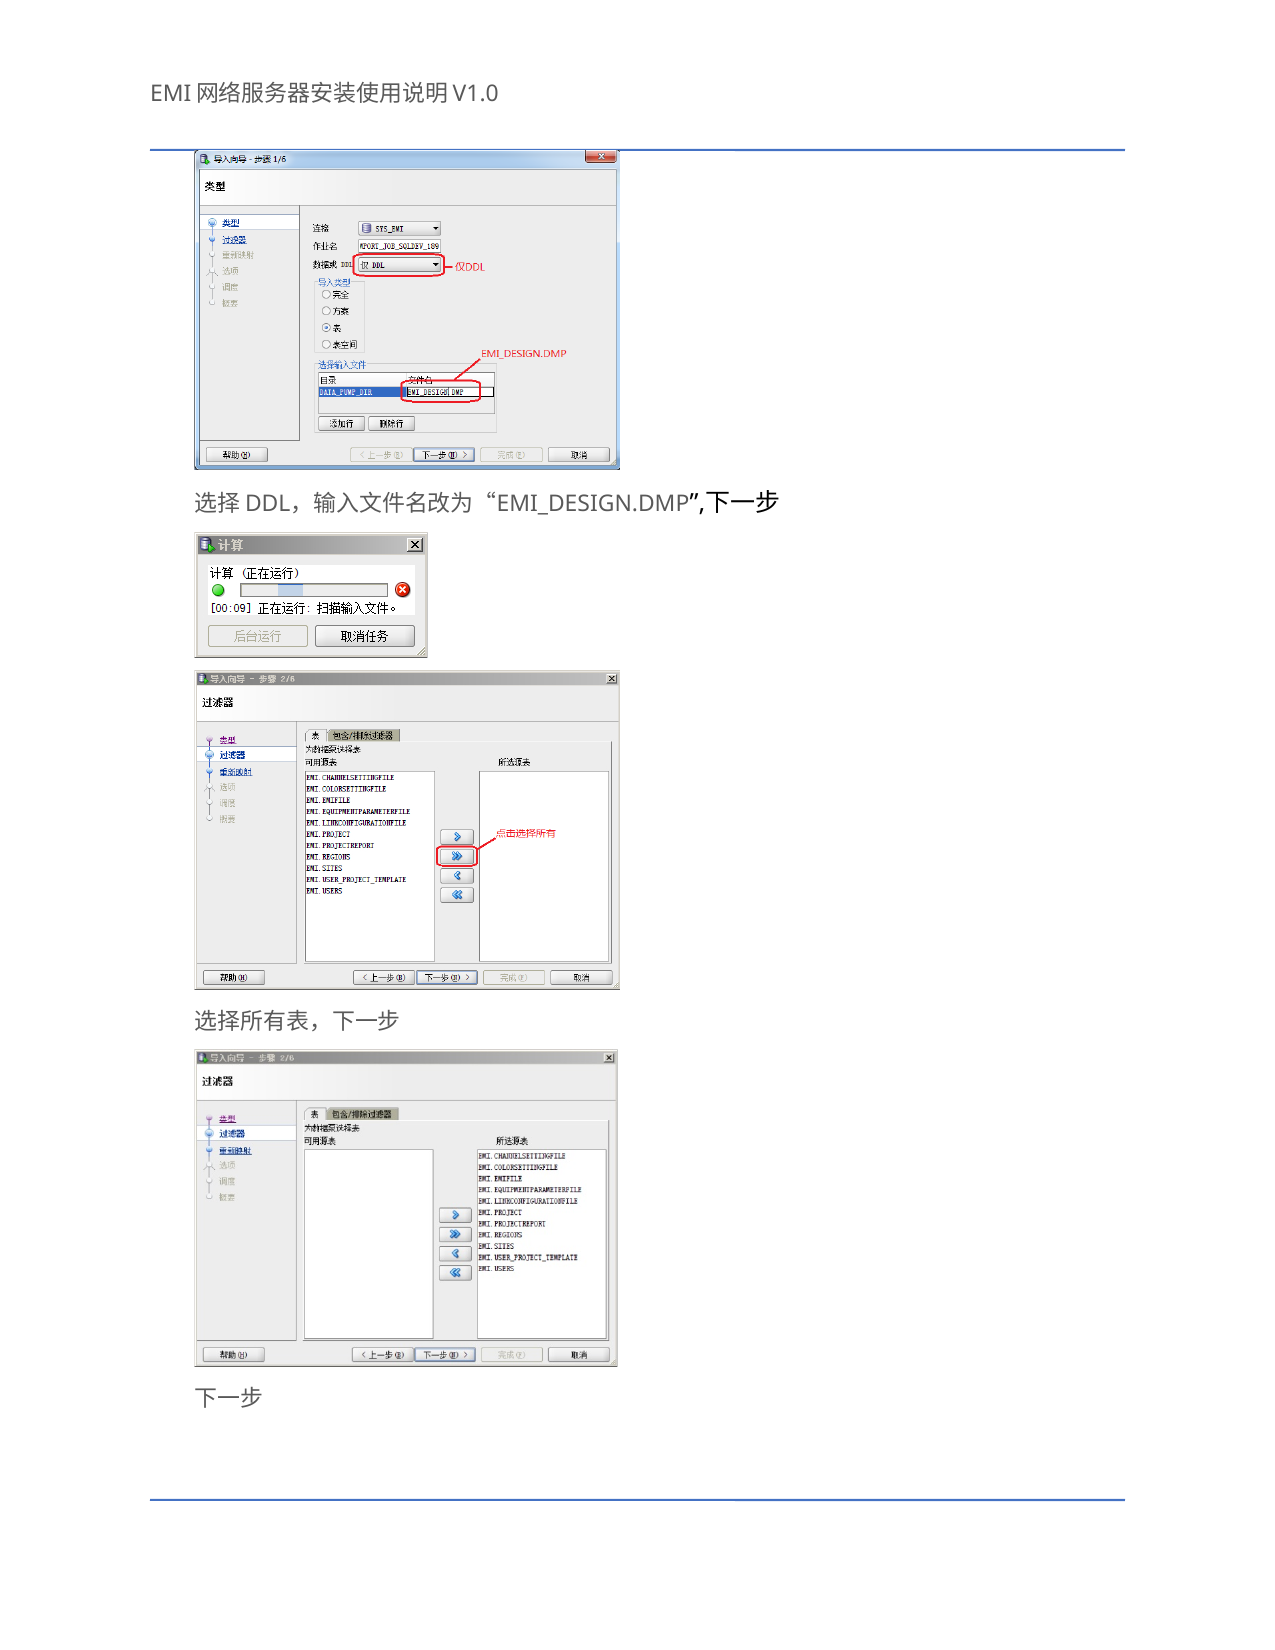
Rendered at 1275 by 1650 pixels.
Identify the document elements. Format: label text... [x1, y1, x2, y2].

picture [194, 150, 620, 470]
picture [194, 1049, 618, 1367]
picture [194, 532, 428, 658]
list 选择所有表，下一步 [194, 1003, 1125, 1036]
list 选择DDL，输入文件名改为“EMI_DESIGN.DMP”,下一步 [194, 482, 1125, 518]
list 下一步 [194, 1380, 1125, 1413]
picture [194, 670, 620, 990]
